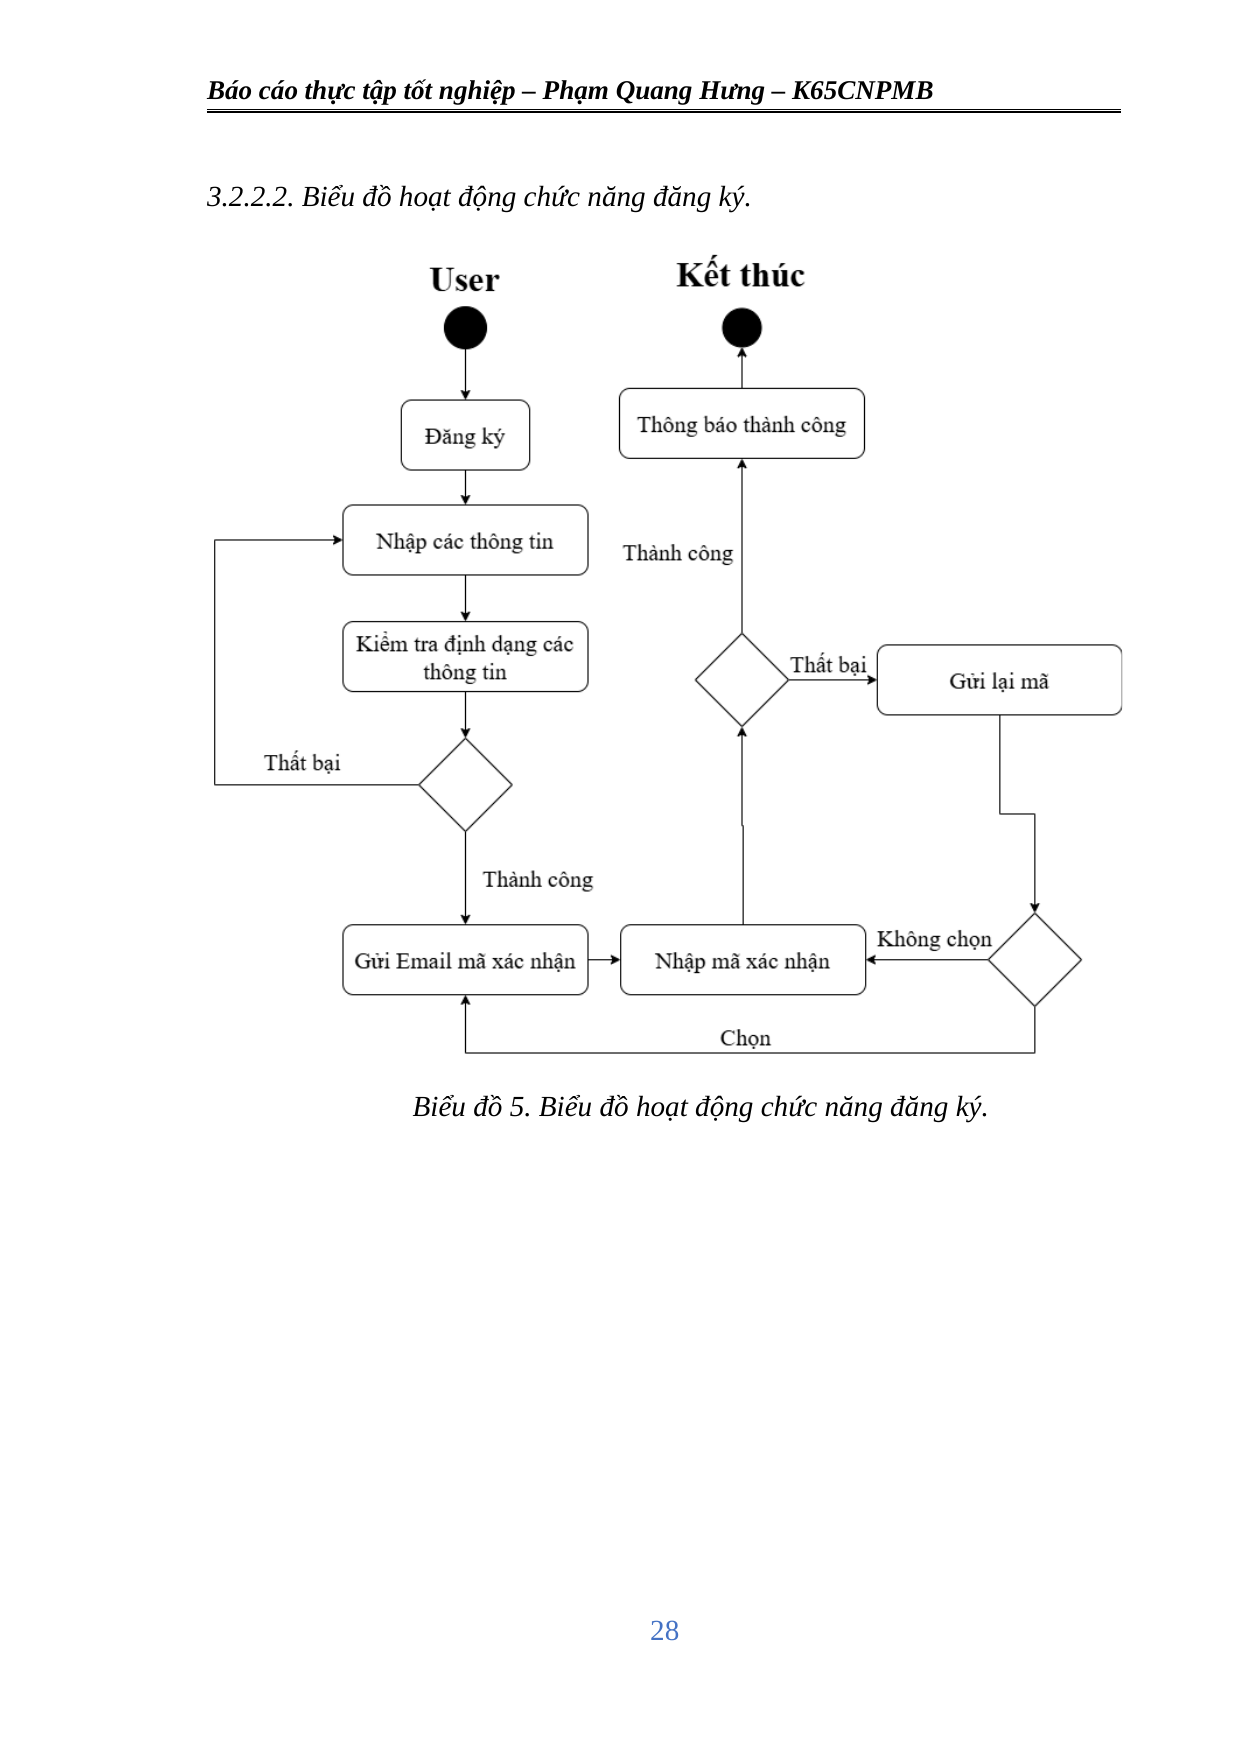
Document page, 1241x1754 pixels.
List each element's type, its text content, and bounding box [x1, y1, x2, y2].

picture [206, 227, 1123, 1063]
subtitle 3.2.2.2. Biểu đồ hoạt động chức năng đăng ký. [207, 179, 1122, 213]
subtitle Biểu đồ 5. Biểu đồ hoạt động chức năng đăng ký. [282, 1089, 1122, 1123]
